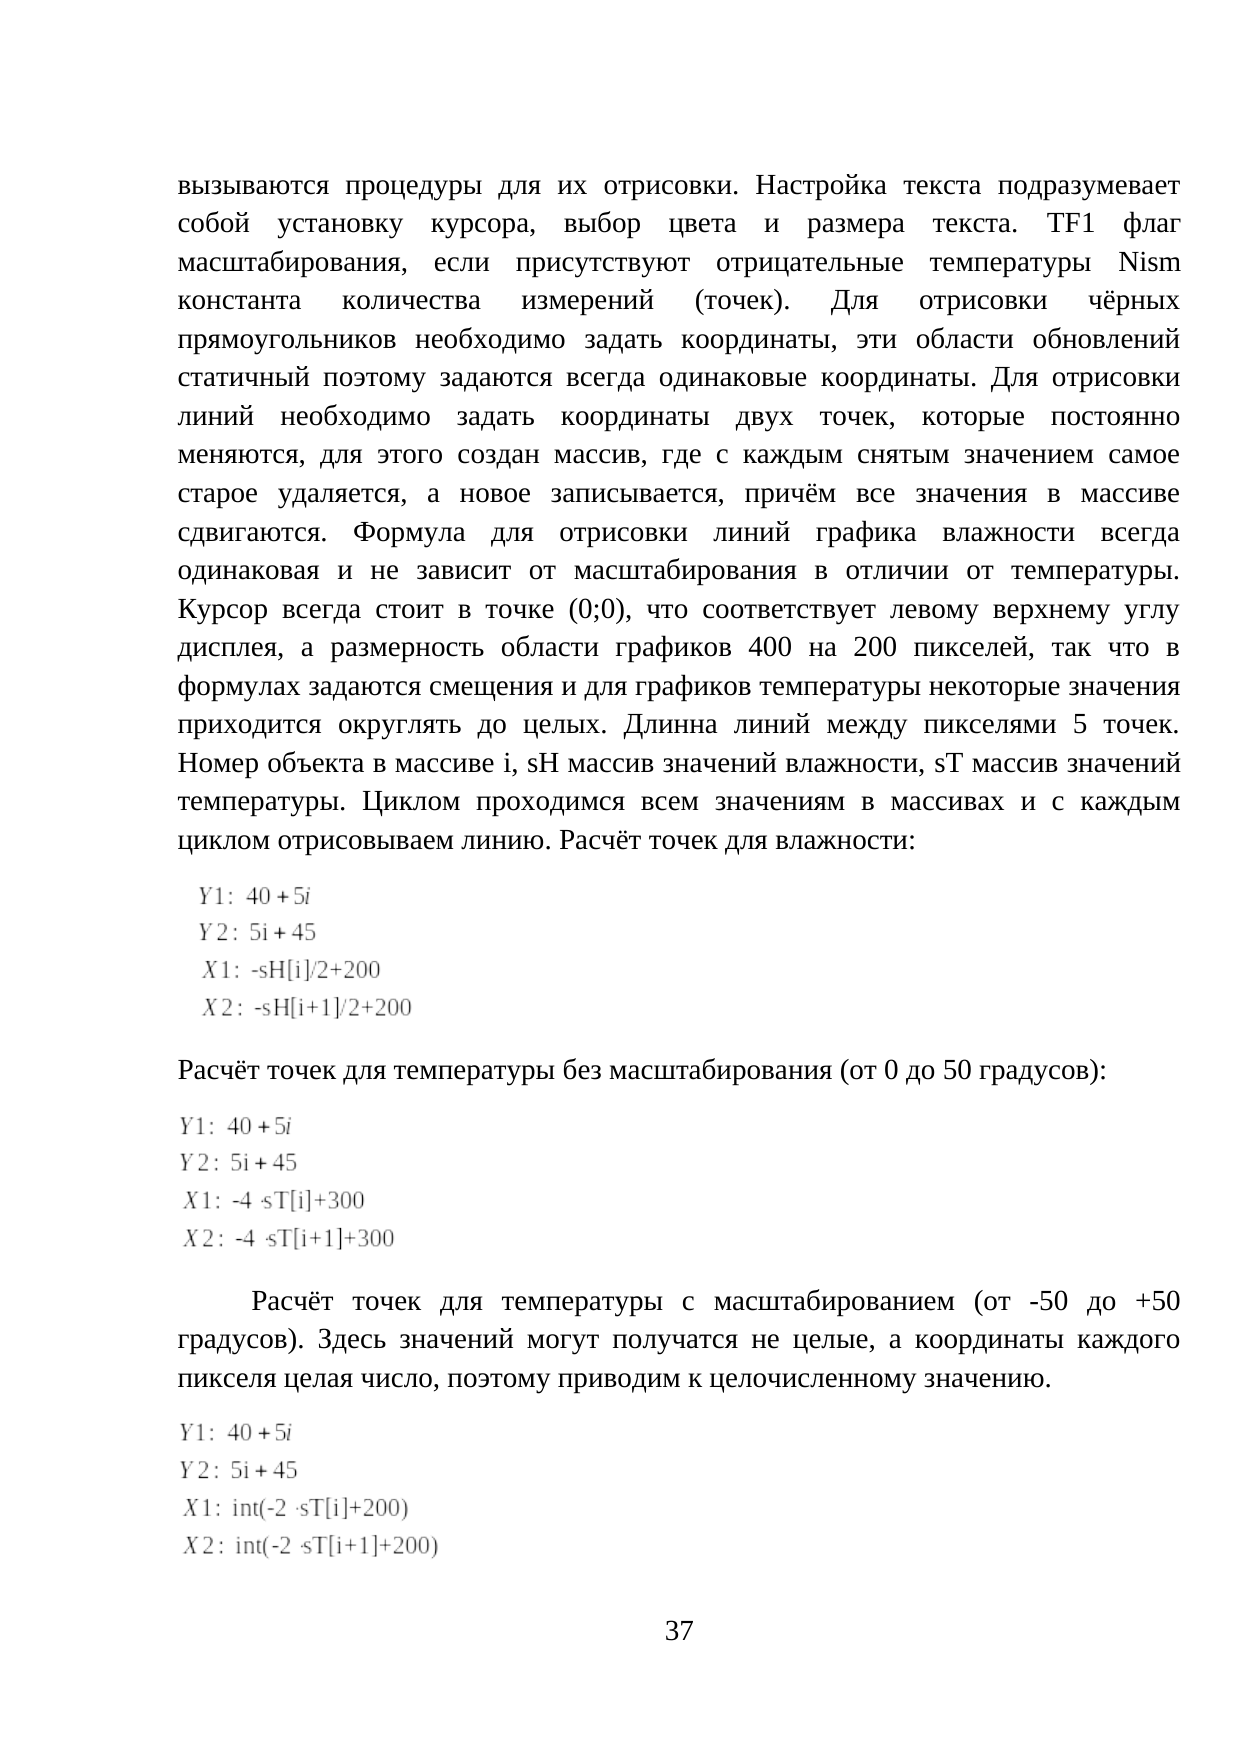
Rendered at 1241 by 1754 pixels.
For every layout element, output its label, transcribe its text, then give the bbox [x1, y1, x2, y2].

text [177, 167, 1181, 856]
text Расчёт точек для температуры с масштабированием (от -50 до +50 градусов). Здесь значений могут получатся не целые, а координаты каждого пикселя целая число, поэтому приводим к целочисленному значению. [177, 1283, 1181, 1394]
text Расчёт точек для температуры без масштабирования (от 0 до 50 градусов): [177, 1052, 1181, 1086]
